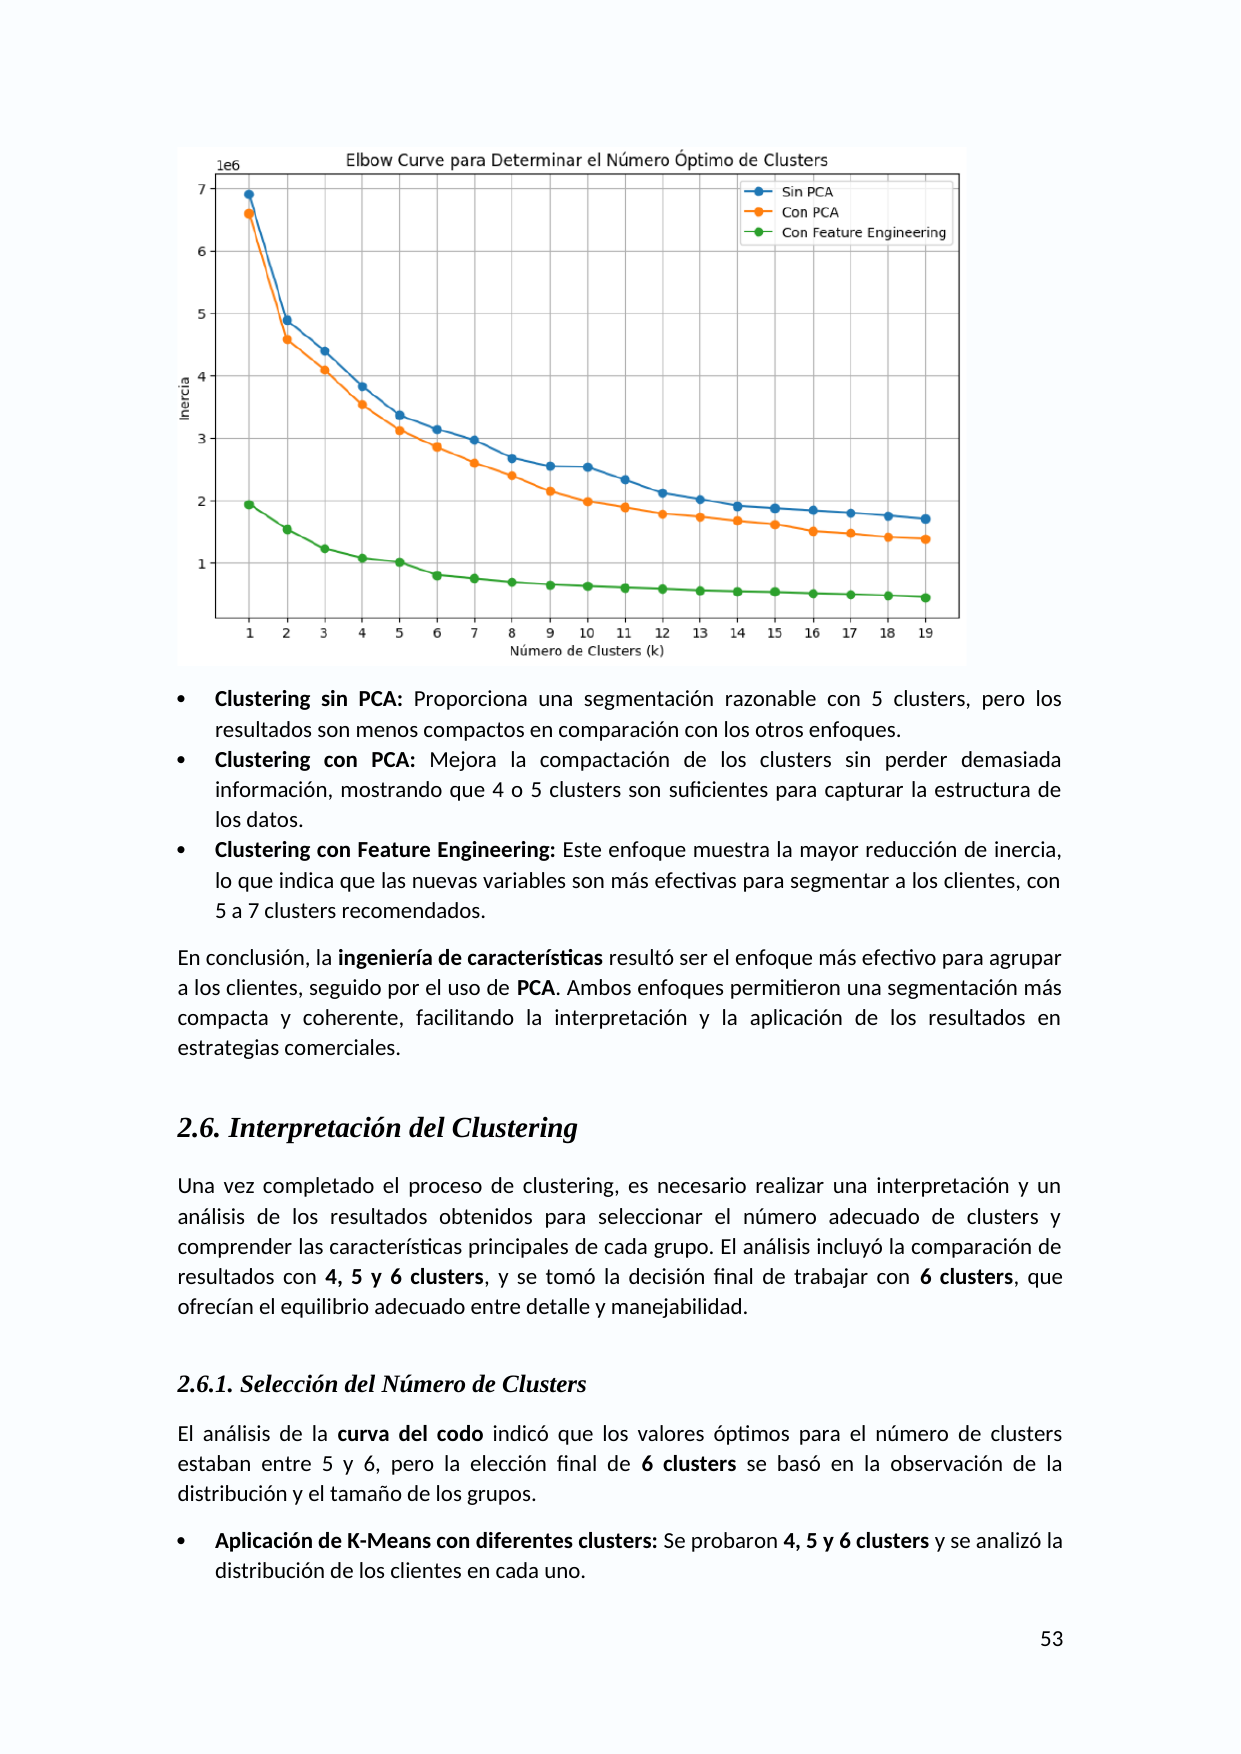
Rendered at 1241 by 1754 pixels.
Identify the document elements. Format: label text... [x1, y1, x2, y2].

text Una vez completado el proceso de clustering, es necesario realizar una interpretación y un análisis de los resultados obtenidos para seleccionar el número adecuado de clusters y comprender las características principales de cada grupo. El análisis incluyó la comparación de resultados con 4, 5 y 6 clusters, y se tomó la decisión final de trabajar con 6 clusters, que ofrecían el equilibrio adecuado entre detalle y manejabilidad. [177, 1172, 1063, 1321]
list Clustering con PCA: Mejora la compactación de los clusters sin perder demasiada información, mostrando que 4 o 5 clusters son suficientes para capturar la estructura de los datos. [177, 745, 1063, 833]
text En conclusión, la ingeniería de características resultó ser el enfoque más efectivo para agrupar a los clientes, seguido por el uso de PCA. Ambos enfoques permitieron una segmentación más compacta y coherente, facilitando la interpretación y la aplicación de los resultados en estrategias comerciales. [177, 943, 1063, 1061]
picture [177, 147, 967, 666]
list Clustering con Feature Engineering: Este enfoque muestra la mayor reducción de inercia, lo que indica que las nuevas variables son más efectivas para segmentar a los clientes, con 5 a 7 clusters recomendados. [177, 836, 1063, 924]
list Aplicación de K-Means con diferentes clusters: Se probaron 4, 5 y 6 clusters y se analizó la distribución de los clientes en cada uno. [177, 1526, 1063, 1585]
text El análisis de la curva del codo indicó que los valores óptimos para el número de clusters estaban entre 5 y 6, pero la elección final de 6 clusters se basó en la observación de la distribución y el tamaño de los grupos. [177, 1419, 1063, 1508]
list Clustering sin PCA: Proporciona una segmentación razonable con 5 clusters, pero los resultados son menos compactos en comparación con los otros enfoques. [177, 684, 1063, 743]
subtitle 2.6. Interpretación del Clustering [177, 1111, 1063, 1144]
subtitle 2.6.1. Selección del Número de Clusters [177, 1369, 1063, 1398]
